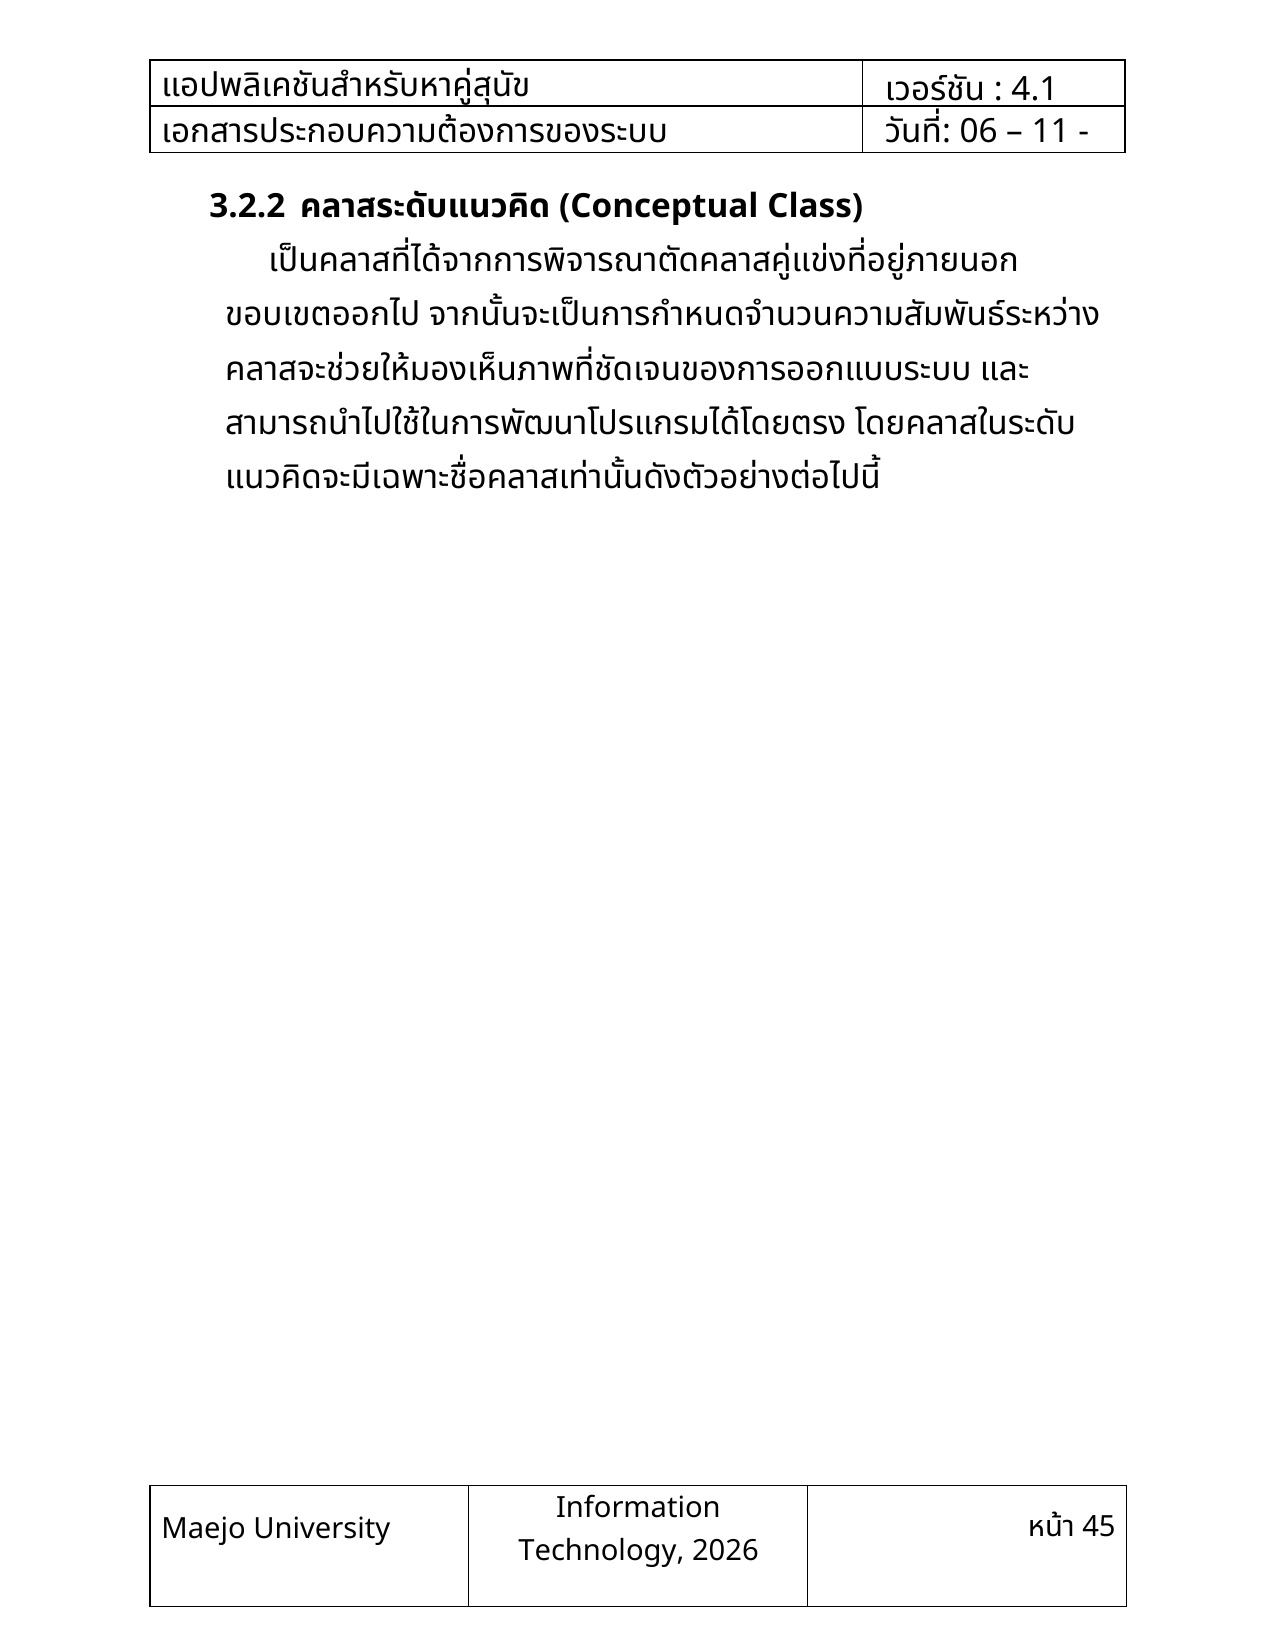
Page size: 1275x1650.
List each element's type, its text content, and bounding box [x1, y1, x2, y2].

subtitle คลาสระดับแนวคิด (Conceptual Class) [209, 181, 1125, 232]
text เป็นคลาสที่ได้จากการพิจารณาตัดคลาสคู่แข่งที่อยู่ภายนอกขอบเขตออกไป จากนั้นจะเป็นการกำหนดจำนวนความสัมพันธ์ระหว่างคลาสจะช่วยให้มองเห็นภาพที่ชัดเจนของการออกแบบระบบ และสามารถนำไปใช้ในการพัฒนาโปรแกรมได้โดยตรง โดยคลาสในระดับแนวคิดจะมีเฉพาะชื่อคลาสเท่านั้นดังตัวอย่างต่อไปนี้ [225, 236, 1125, 504]
